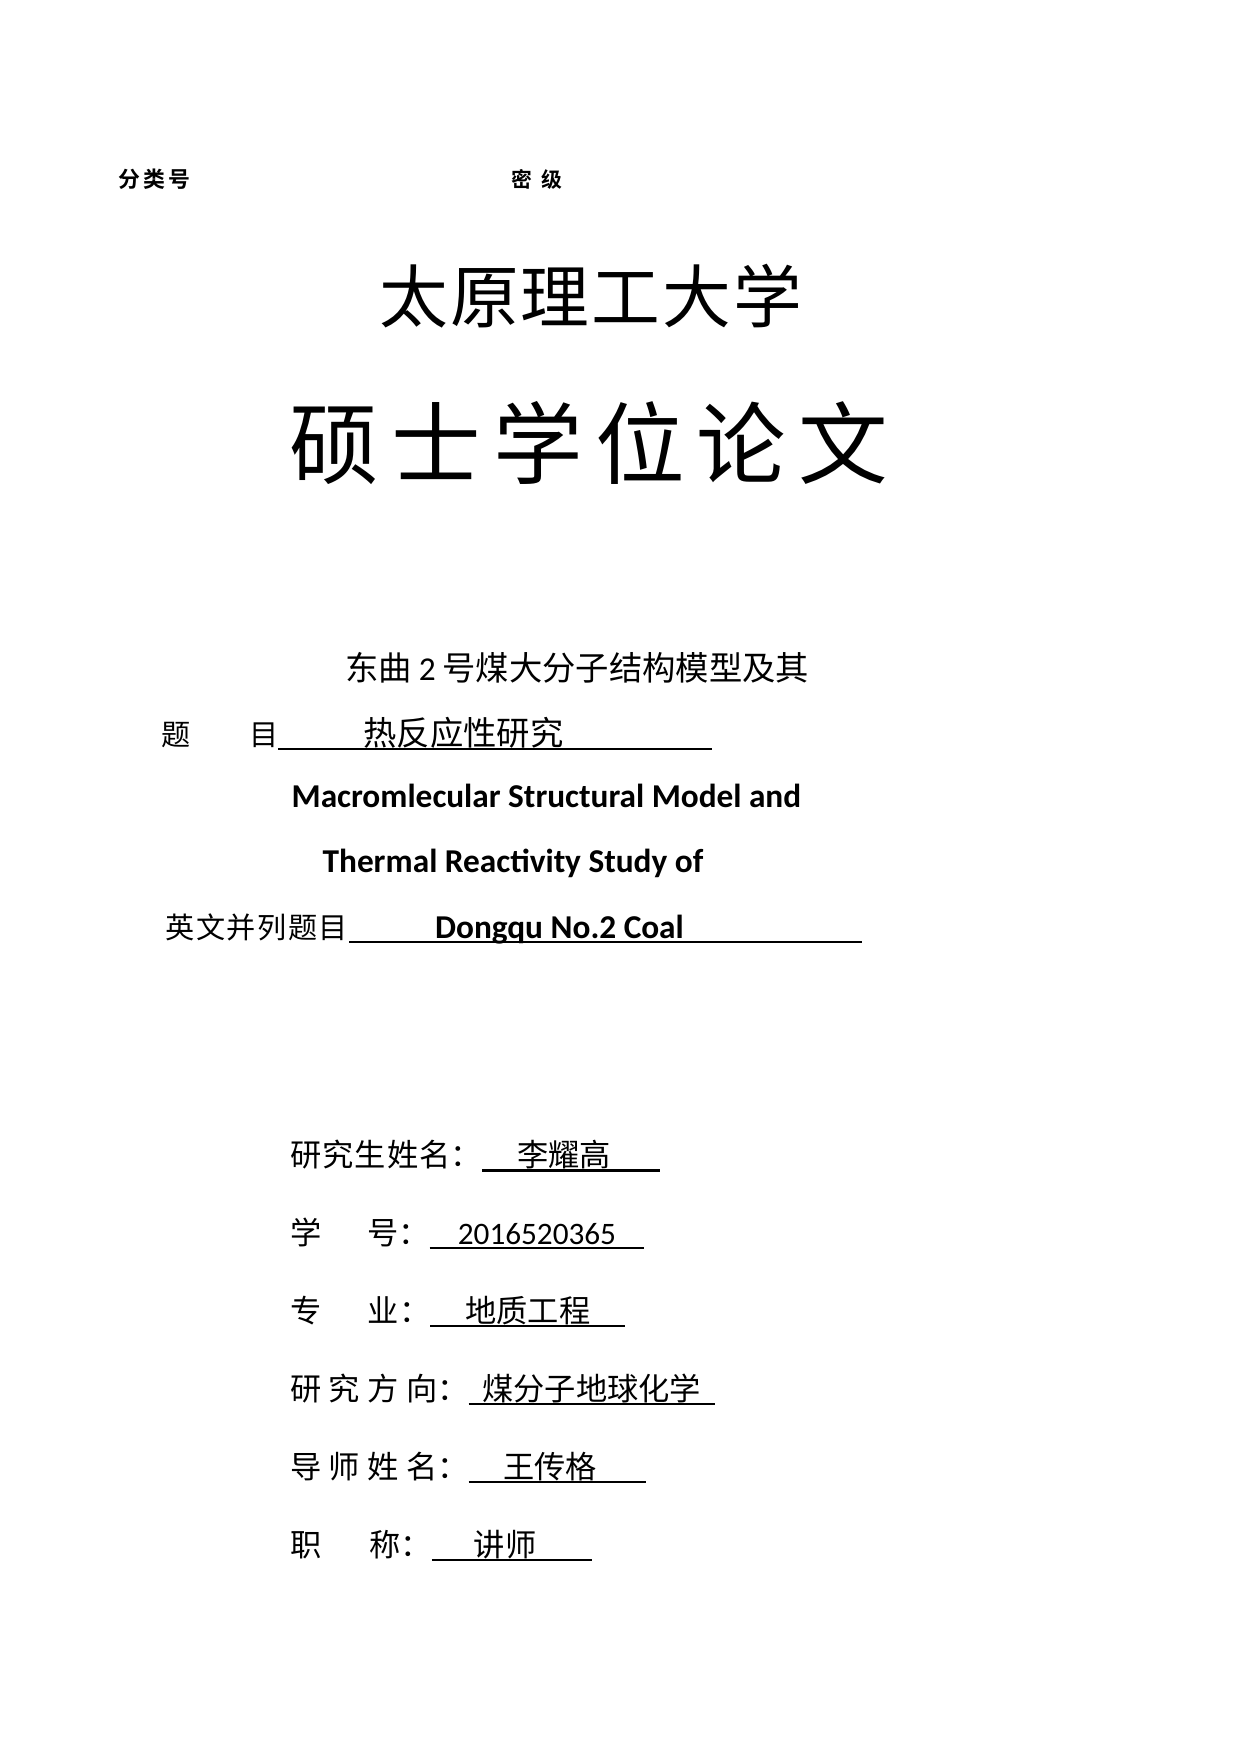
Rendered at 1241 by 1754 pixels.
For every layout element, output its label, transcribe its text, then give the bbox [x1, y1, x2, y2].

text 分 类 号 密 级 [118, 162, 1063, 194]
text Macromlecular Structural Model and [118, 763, 1063, 828]
text 英文并列题目 Dongqu No.2 Coal [118, 893, 1063, 958]
text 太原理工大学 [118, 227, 1063, 357]
text 专 业： 地质工程 [290, 1277, 1063, 1342]
text 东曲2号煤大分子结构模型及其 [118, 633, 1063, 698]
text 研究方向： 煤分子地球化学 [290, 1354, 1063, 1419]
text 研究生姓名： 李耀高 [290, 1121, 1063, 1186]
text 学 号： 2016520365 [290, 1199, 1063, 1264]
text Thermal Reactivity Study of [118, 828, 1063, 893]
text 硕 士 学 位 论 文 [118, 373, 1063, 503]
text 题 目 热反应性研究 [118, 698, 1063, 763]
text 导师姓名： 王传格 [290, 1432, 1063, 1497]
text 职 称： 讲师 [290, 1510, 1063, 1575]
